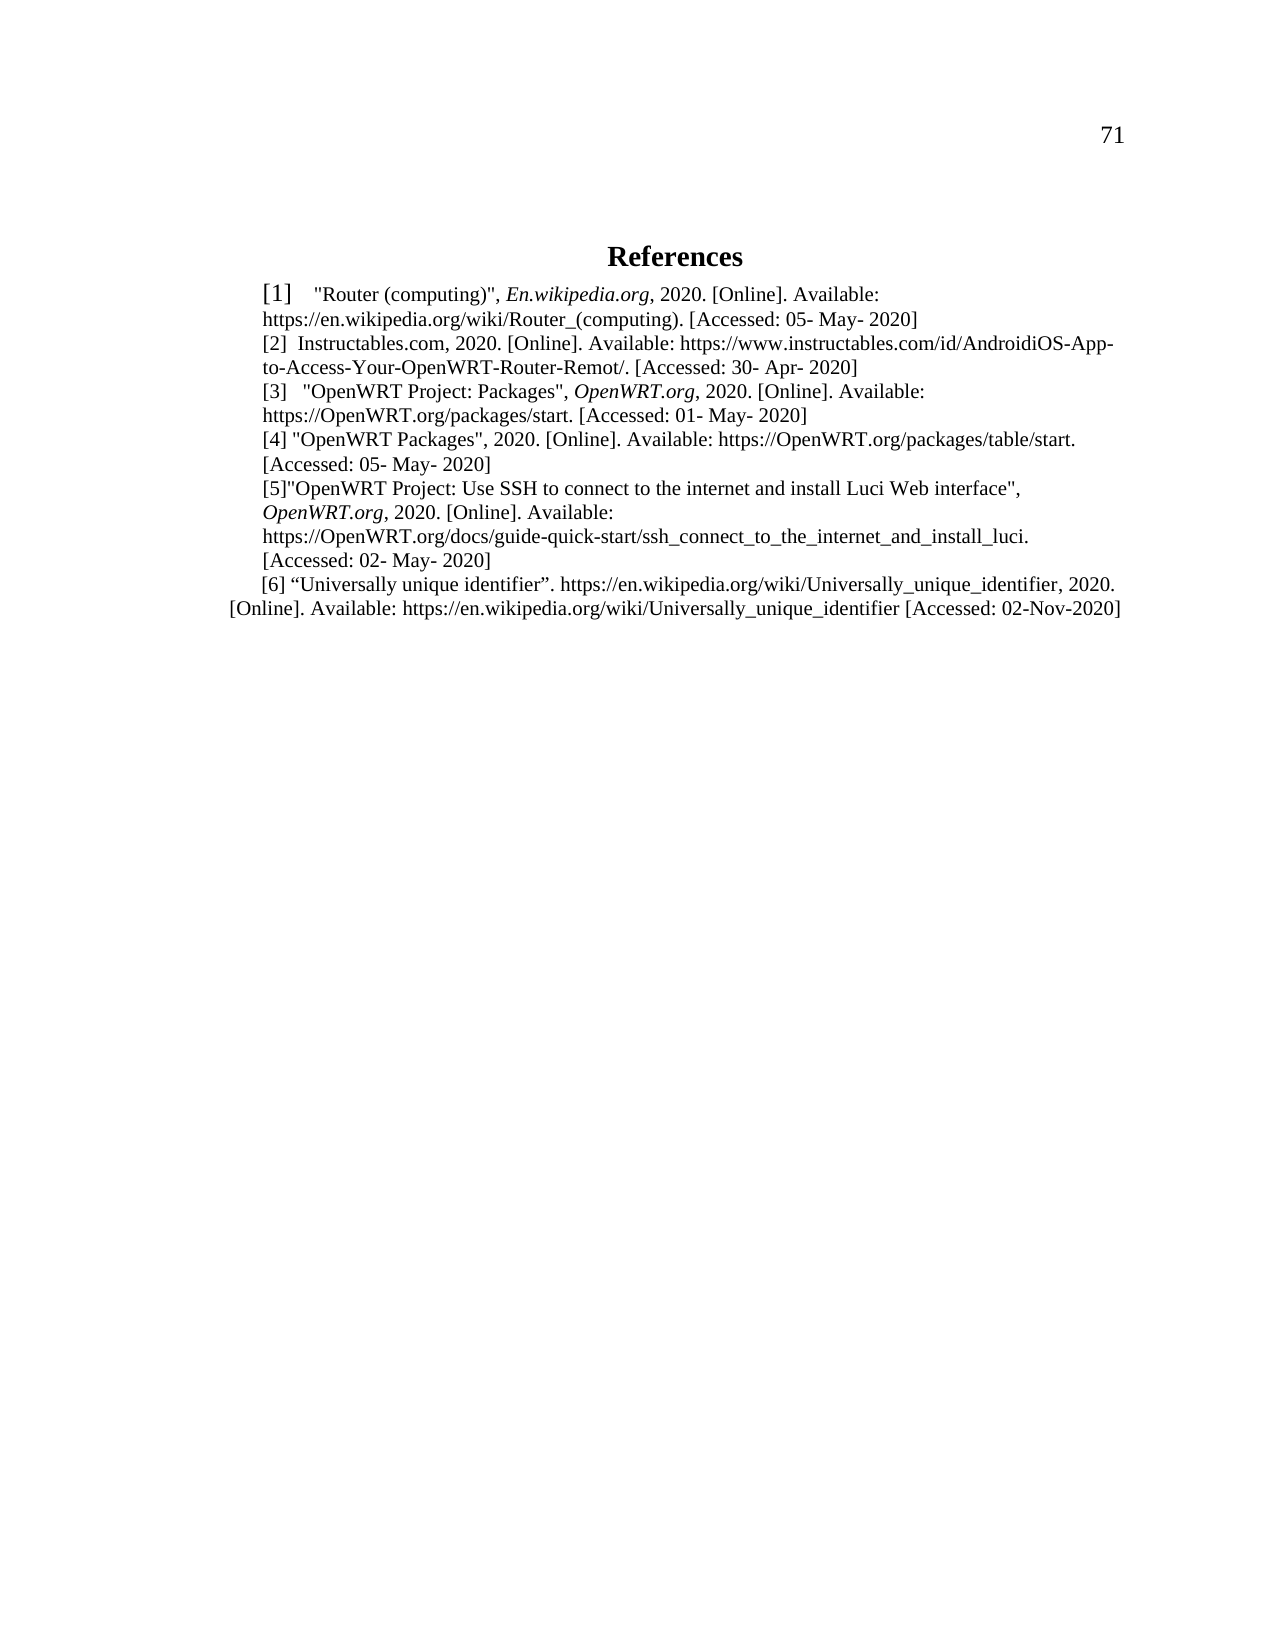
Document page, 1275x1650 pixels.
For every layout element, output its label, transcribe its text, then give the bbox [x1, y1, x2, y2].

text [1] "Router (computing)", En.wikipedia.org, 2020. [Online]. Available: https://en.wikipedia.org/wiki/Router_(computing). [Accessed: 05- May- 2020] [262, 278, 1125, 331]
text [5]"OpenWRT Project: Use SSH to connect to the internet and install Luci Web interface", OpenWRT.org, 2020. [Online]. Available: https://OpenWRT.org/docs/guide-quick-start/ssh_connect_to_the_internet_and_install_luci. [Accessed: 02- May- 2020] [262, 476, 1125, 572]
text [3] "OpenWRT Project: Packages", OpenWRT.org, 2020. [Online]. Available: https://OpenWRT.org/packages/start. [Accessed: 01- May- 2020] [808, 379, 1125, 427]
text [4] "OpenWRT Packages", 2020. [Online]. Available: https://OpenWRT.org/packages/table/start. [Accessed: 05- May- 2020] [262, 427, 1125, 476]
text [2] Instructables.com, 2020. [Online]. Available: https://www.instructables.com/id/AndroidiOS-App-to-Access-Your-OpenWRT-Router-Remot/. [Accessed: 30- Apr- 2020] [858, 331, 1125, 379]
subtitle References [225, 220, 1125, 278]
